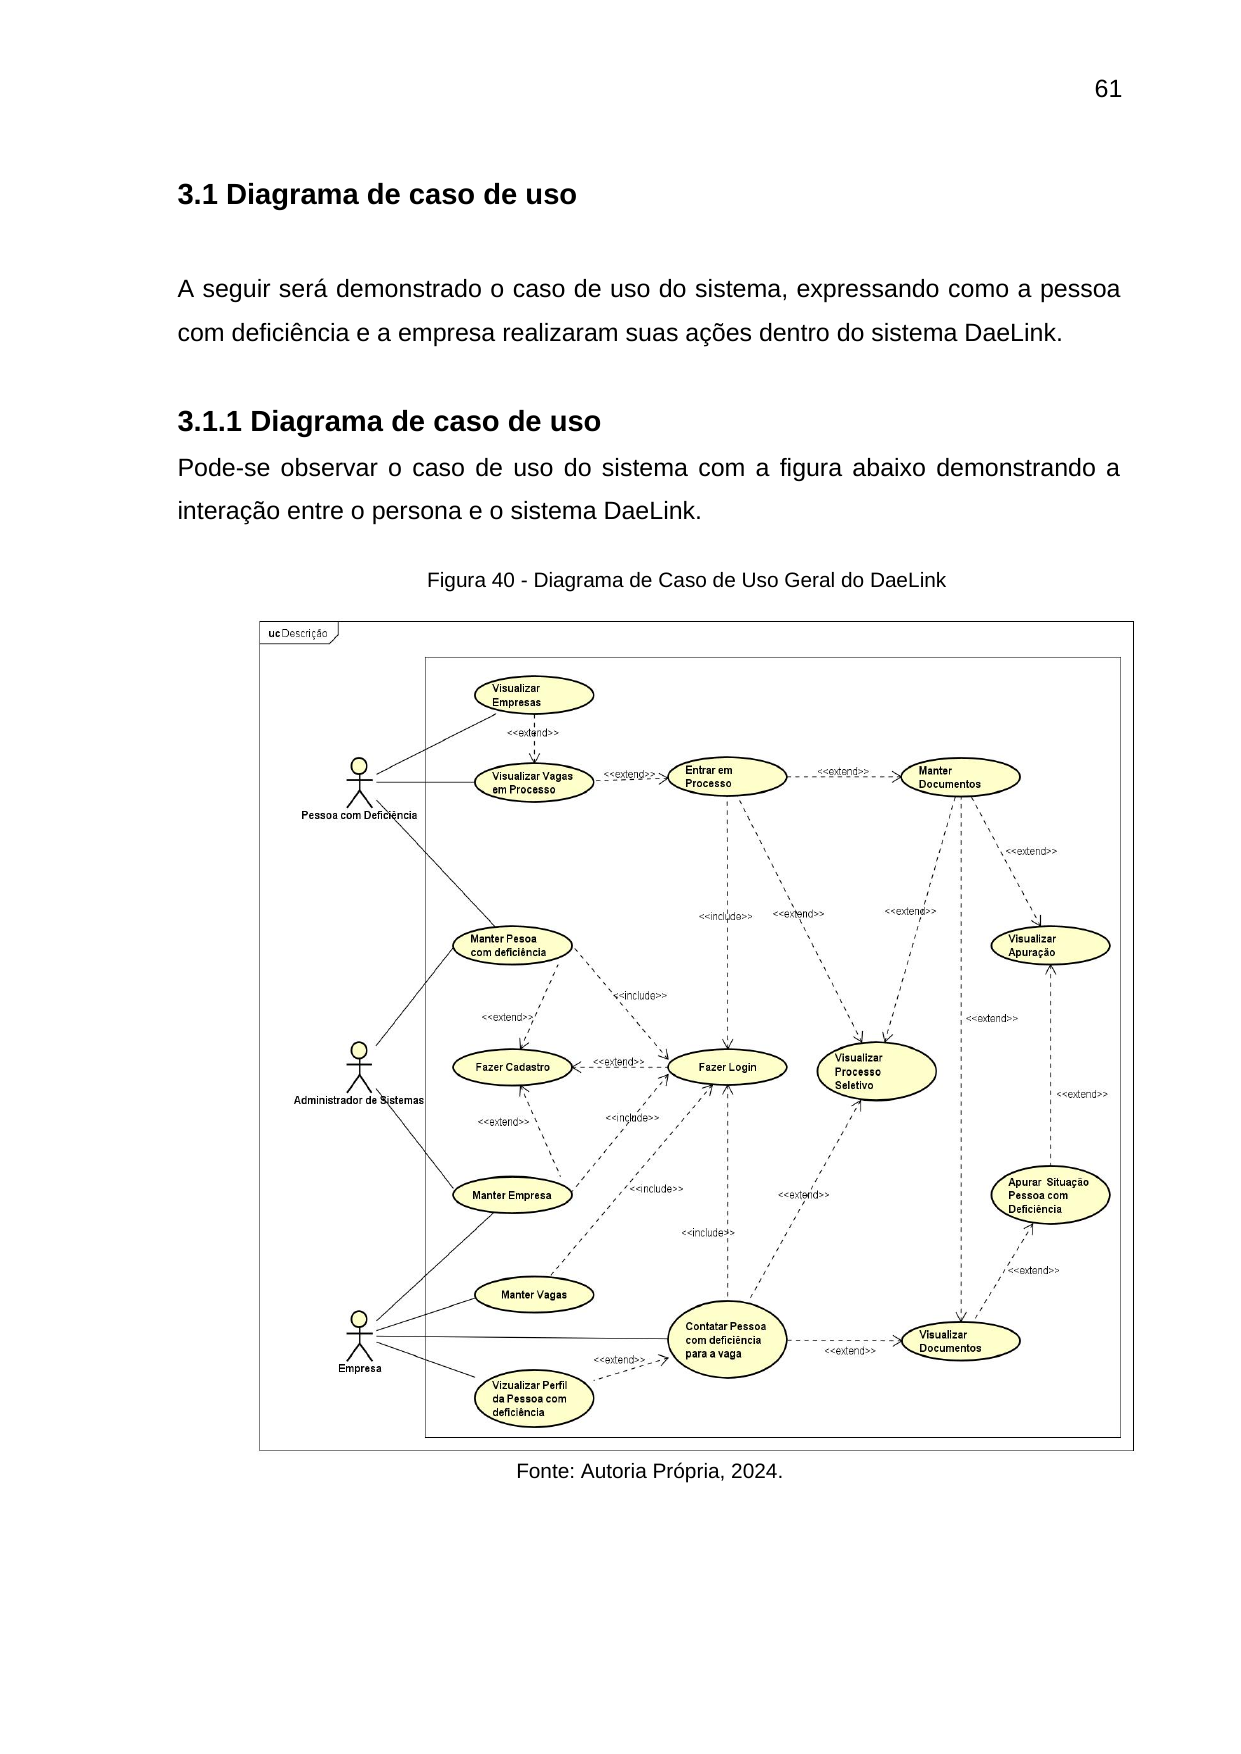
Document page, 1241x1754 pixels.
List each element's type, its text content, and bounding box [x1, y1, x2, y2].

picture [251, 612, 1140, 1459]
text 3.1 Diagrama de caso de uso [177, 177, 1122, 211]
text A seguir será demonstrado o caso de uso do sistema, expressando como a pessoa com deficiência e a empresa realizaram suas ações dentro do sistema DaeLink. [177, 274, 1122, 346]
text Figura 40 - Diagrama de Caso de Uso Geral do DaeLink [177, 567, 1122, 591]
text Pode-se observar o caso de uso do sistema com a figura abaixo demonstrando a interação entre o persona e o sistema DaeLink. [177, 452, 1122, 524]
text 3.1.1 Diagrama de caso de uso [177, 404, 1122, 437]
text Fonte: Autoria Própria, 2024. [177, 1459, 1122, 1483]
